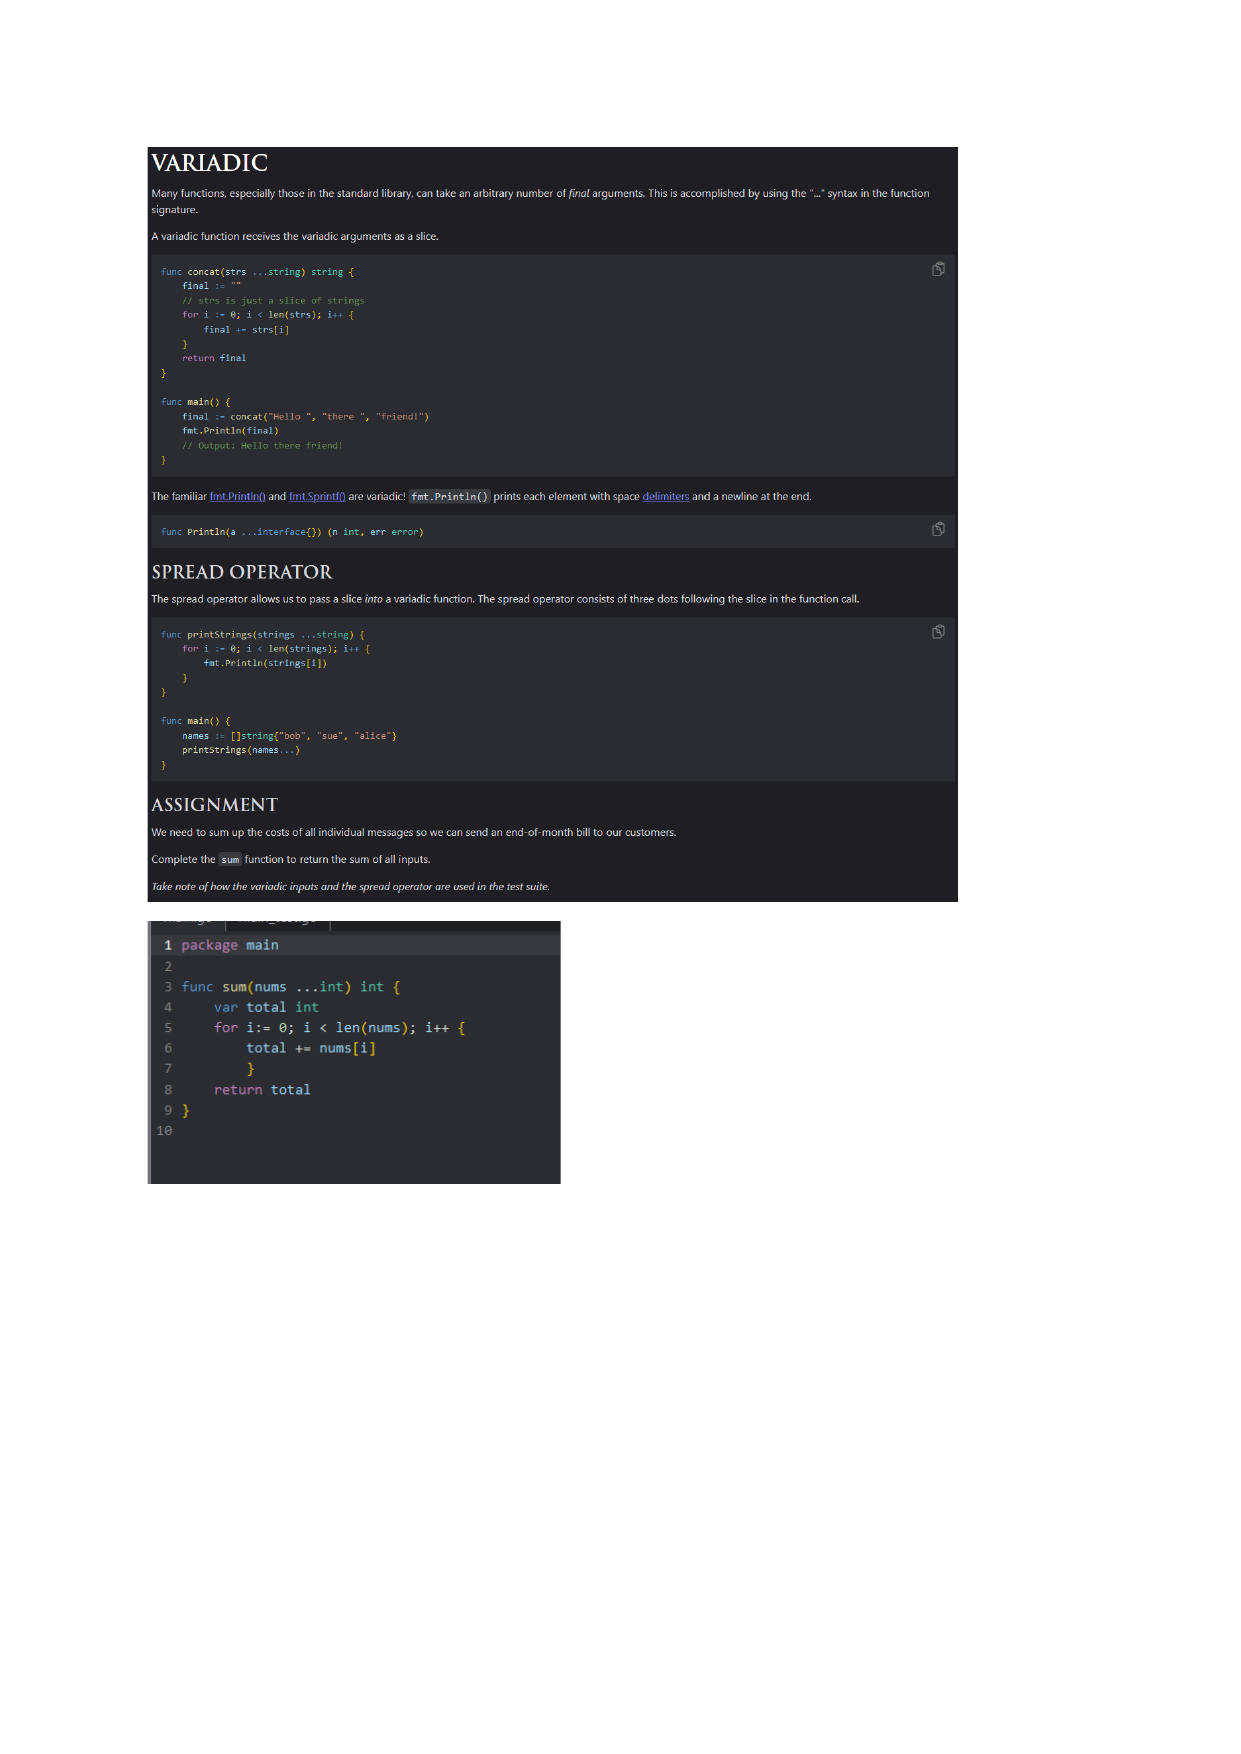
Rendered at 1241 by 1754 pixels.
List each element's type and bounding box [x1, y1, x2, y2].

picture [147, 147, 958, 902]
picture [147, 921, 561, 1184]
